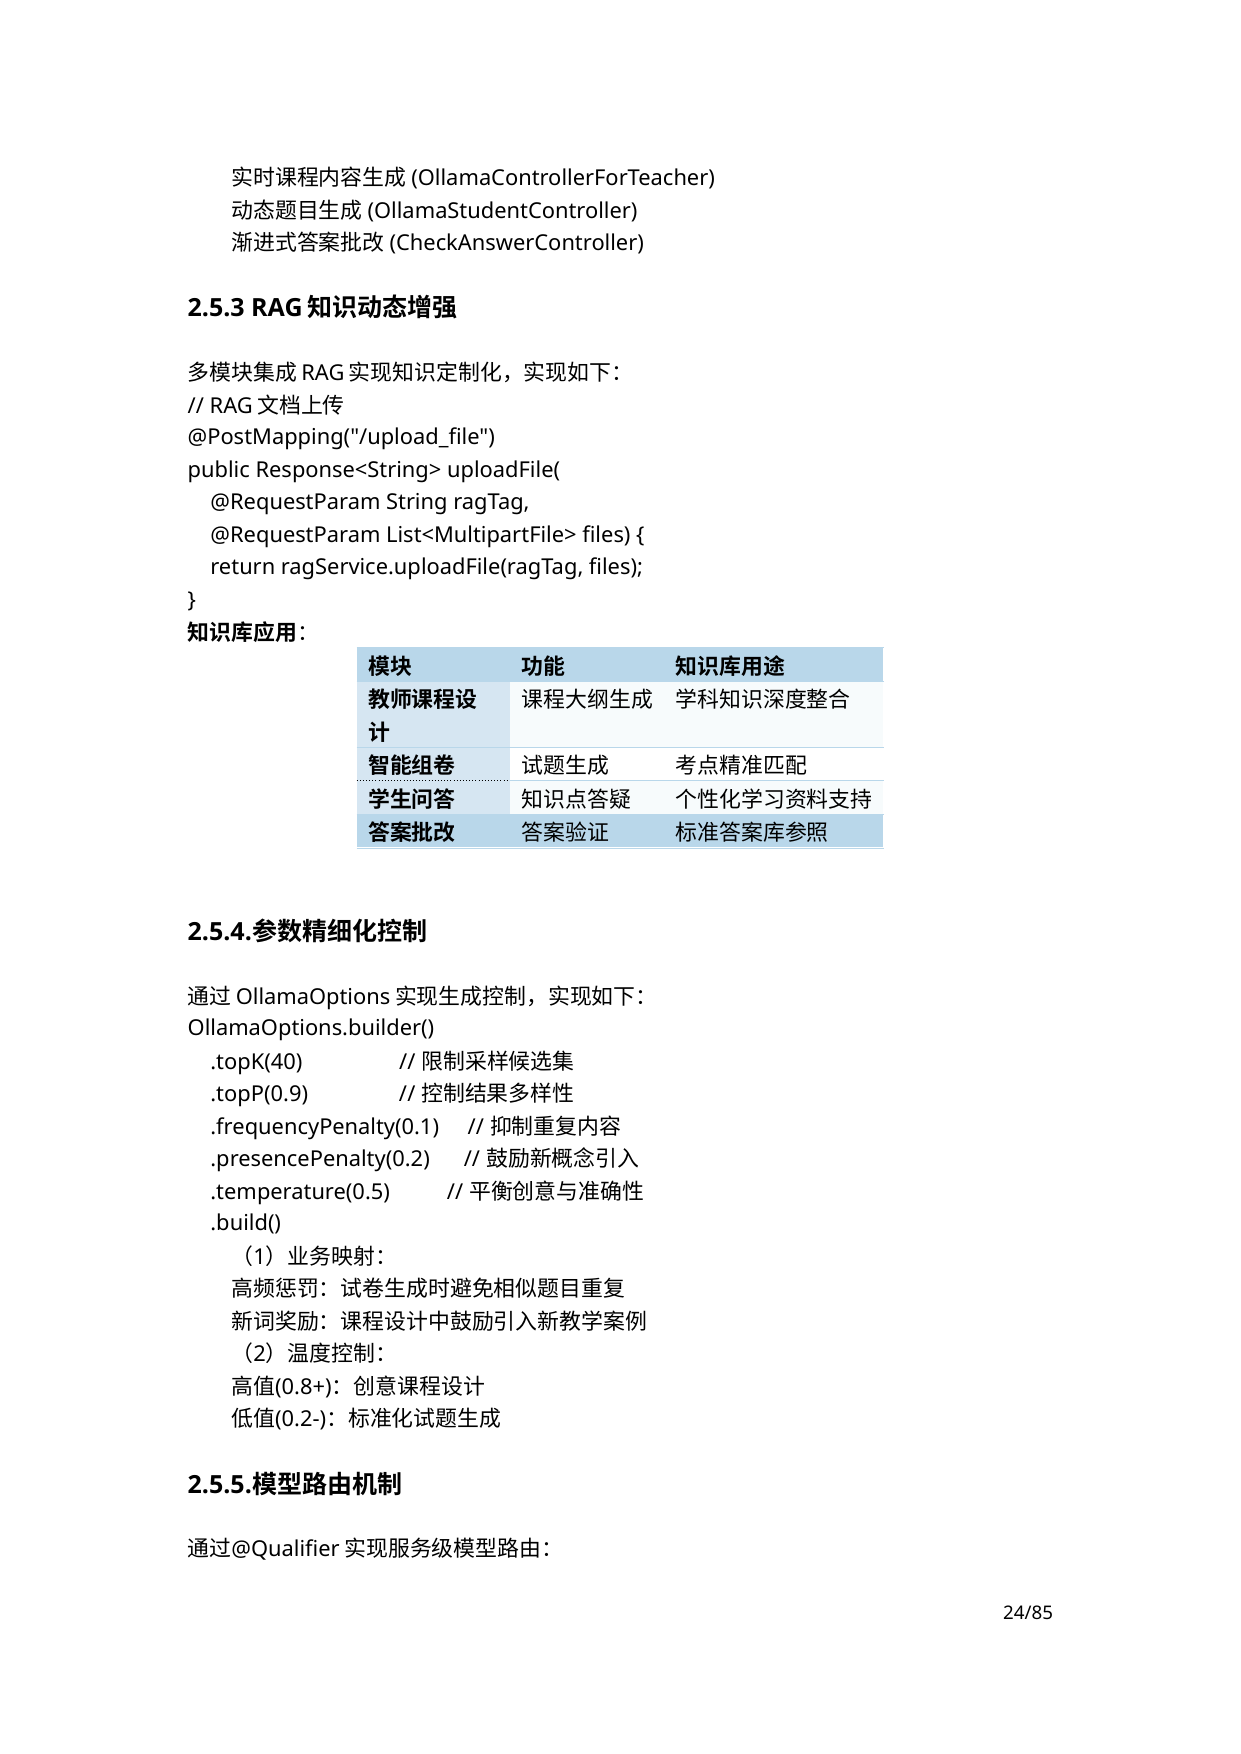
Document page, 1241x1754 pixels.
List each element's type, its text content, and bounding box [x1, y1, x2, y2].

table_header 模块 [357, 648, 510, 681]
table_header 功能 [510, 648, 664, 681]
table_cell 试题生成 [510, 748, 664, 780]
text .temperature(0.5) // 平衡创意与准确性 [187, 1173, 1053, 1206]
text .build() [187, 1206, 1053, 1238]
text @RequestParam String ragTag, [187, 485, 1053, 517]
text .topK(40) // 限制采样候选集 [187, 1043, 1053, 1076]
text @PostMapping("/upload_file") [187, 420, 1053, 452]
table_cell 课程大纲生成 [510, 682, 664, 747]
text 通过@Qualifier实现服务级模型路由： [187, 1531, 1053, 1563]
text .topP(0.9) // 控制结果多样性 [187, 1076, 1053, 1108]
text （2）温度控制： [187, 1336, 1053, 1368]
text 动态题目生成 (OllamaStudentController) [187, 192, 1053, 225]
table_header 知识库用途 [664, 648, 883, 681]
text OllamaOptions.builder() [187, 1011, 1053, 1043]
text .frequencyPenalty(0.1) // 抑制重复内容 [187, 1108, 1053, 1141]
subtitle 2.5.4.参数精细化控制 [187, 897, 1053, 962]
text return ragService.uploadFile(ragTag, files); [187, 550, 1053, 582]
text 知识库应用： [187, 615, 1053, 647]
table_cell 标准答案库参照 [664, 815, 883, 847]
text （1）业务映射： [187, 1238, 1053, 1271]
text @RequestParam List<MultipartFile> files) { [187, 517, 1053, 550]
text // RAG文档上传 [187, 387, 1053, 420]
text 低值(0.2-)：标准化试题生成 [187, 1401, 1053, 1433]
text 多模块集成RAG实现知识定制化，实现如下： [187, 355, 1053, 387]
table_cell 考点精准匹配 [664, 748, 883, 780]
text 高值(0.8+)：创意课程设计 [187, 1368, 1053, 1401]
table_cell 答案批改 [357, 815, 510, 847]
text } [187, 582, 1053, 615]
text 渐进式答案批改 (CheckAnswerController) [187, 225, 1053, 257]
text 实时课程内容生成 (OllamaControllerForTeacher) [187, 160, 1053, 192]
text public Response<String> uploadFile( [187, 452, 1053, 485]
subtitle 2.5.5.模型路由机制 [187, 1450, 1053, 1515]
table_cell 学科知识深度整合 [664, 682, 883, 747]
text .presencePenalty(0.2) // 鼓励新概念引入 [187, 1141, 1053, 1173]
subtitle 2.5.3 RAG知识动态增强 [187, 273, 1053, 338]
text 通过OllamaOptions实现生成控制，实现如下： [187, 978, 1053, 1011]
table_cell 学生问答 [357, 780, 510, 814]
table_cell 答案验证 [510, 815, 664, 847]
text 高频惩罚：试卷生成时避免相似题目重复 [187, 1271, 1053, 1303]
table_cell 教师课程设计 [357, 682, 510, 747]
text 新词奖励：课程设计中鼓励引入新教学案例 [187, 1303, 1053, 1336]
table_cell 知识点答疑 [510, 781, 664, 814]
table_cell 个性化学习资料支持 [664, 781, 883, 814]
table_cell 智能组卷 [357, 748, 510, 780]
